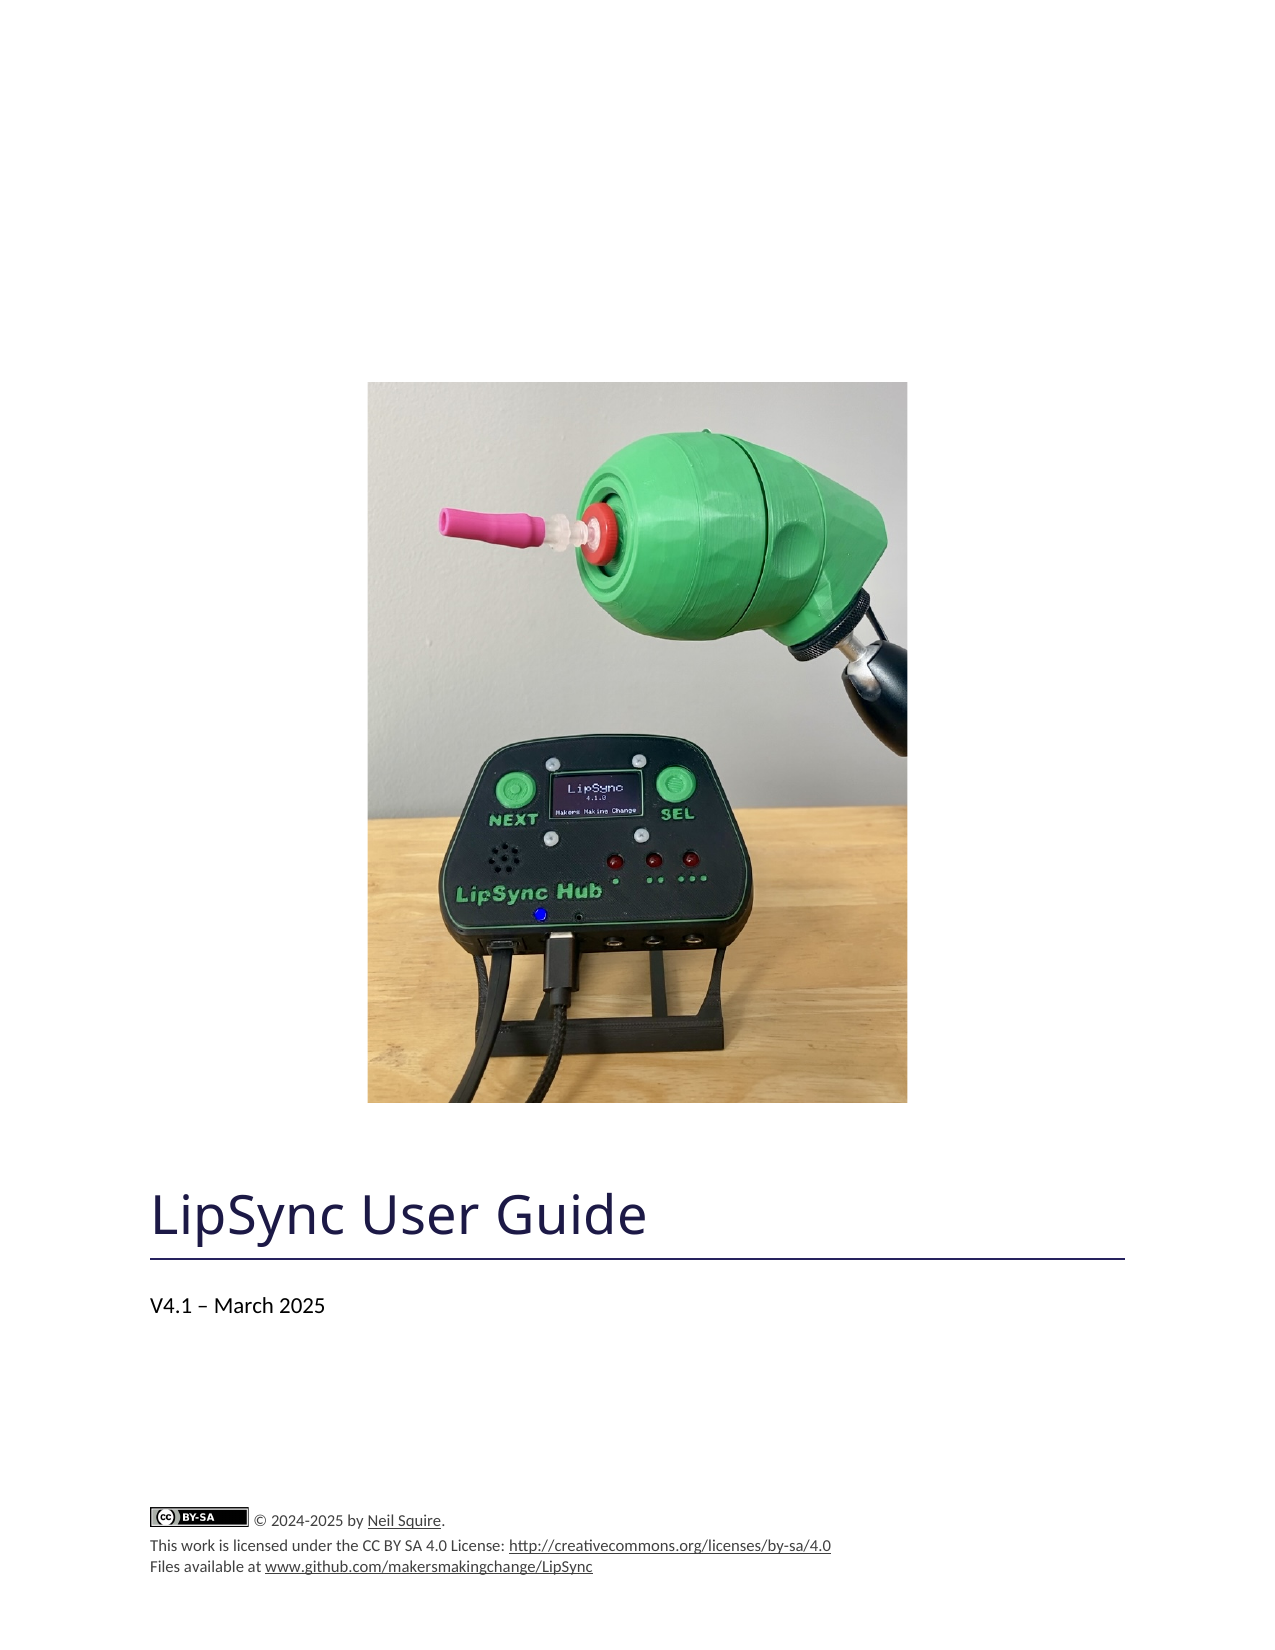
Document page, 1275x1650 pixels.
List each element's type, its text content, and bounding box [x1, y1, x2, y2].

picture [367, 382, 908, 1103]
picture [150, 1507, 249, 1527]
title LipSync User Guide [150, 1176, 1125, 1258]
text V4.1 – March 2025 [150, 1292, 1125, 1320]
